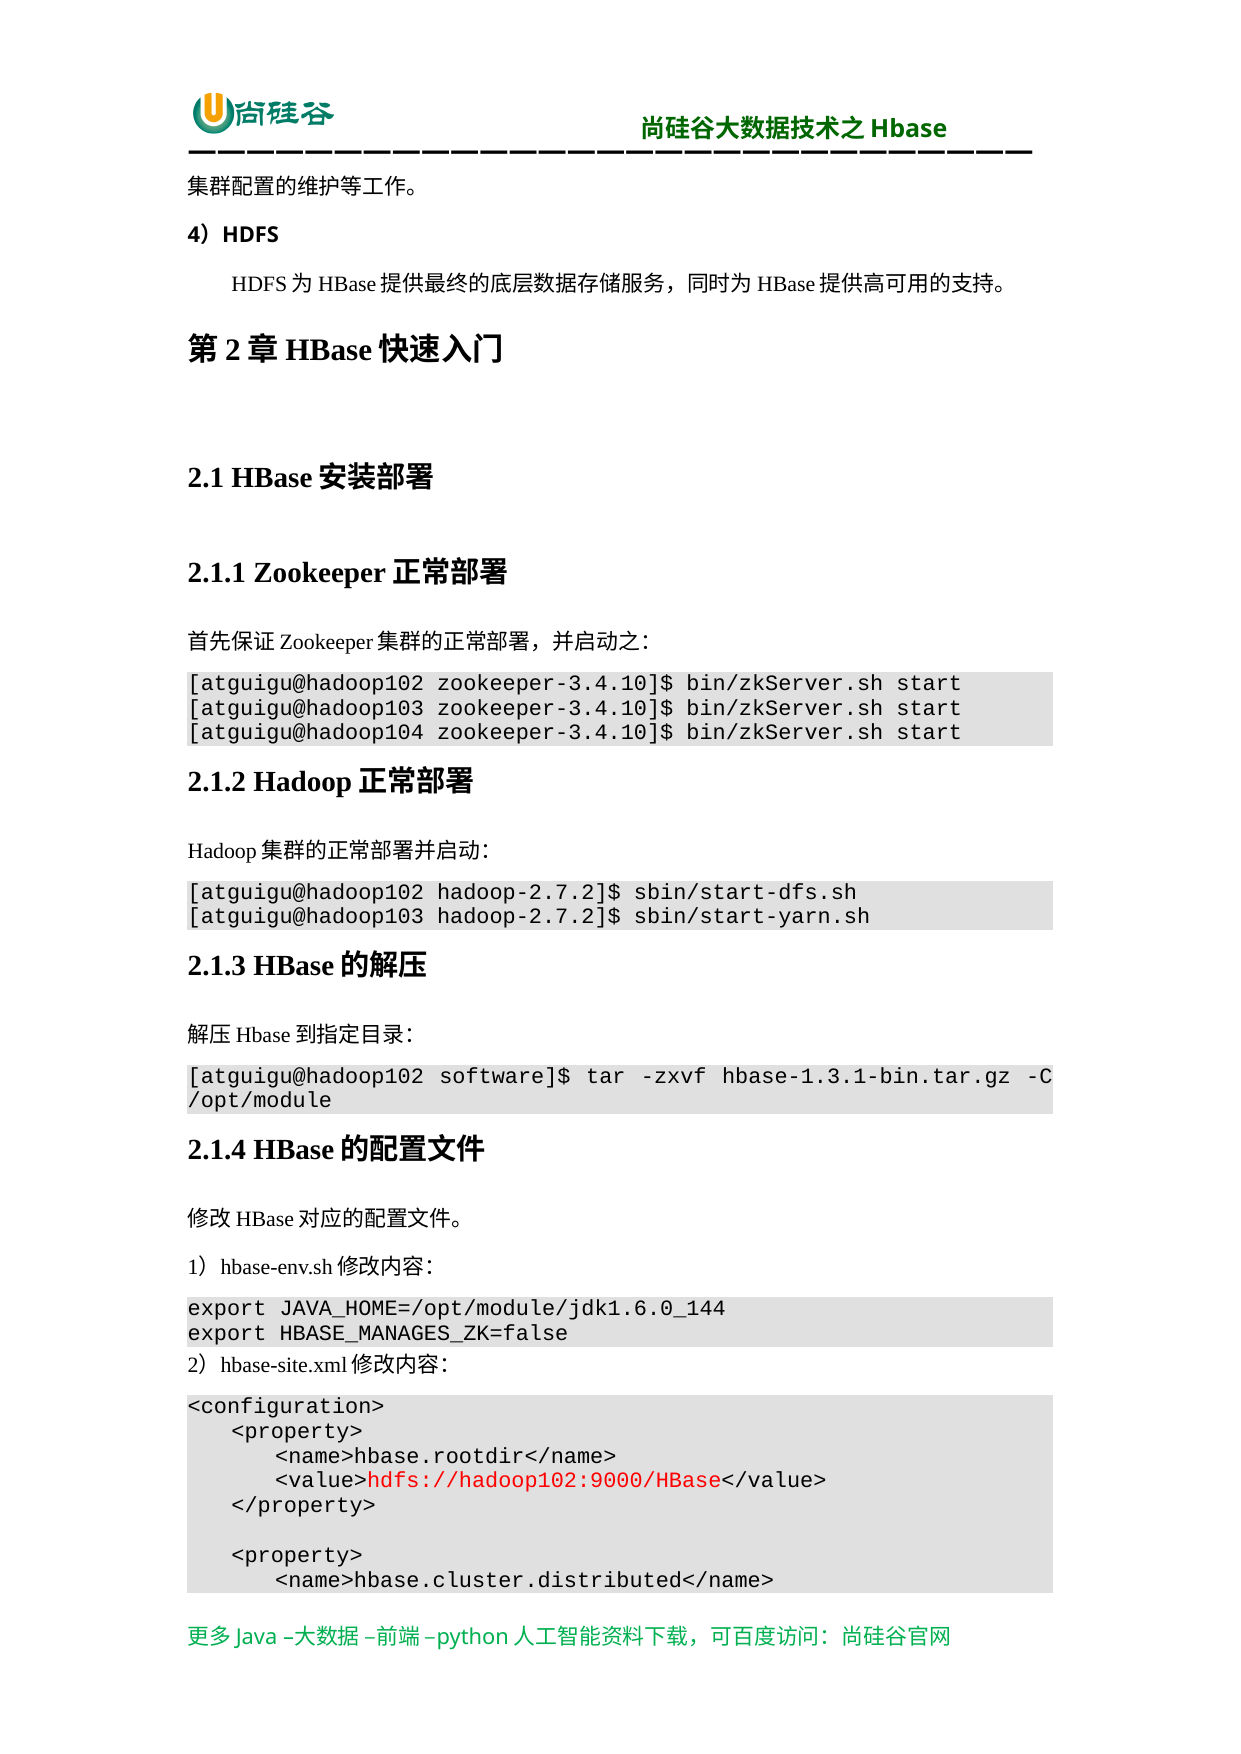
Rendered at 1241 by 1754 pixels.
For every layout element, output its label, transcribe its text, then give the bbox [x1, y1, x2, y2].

text <name>hbase.cluster.distributed</name> [187, 1569, 1053, 1593]
text <property> [187, 1544, 1053, 1569]
text <name>hbase.rootdir</name> [187, 1445, 1053, 1469]
text 1）hbase-env.sh修改内容： [187, 1249, 1053, 1281]
text 解压Hbase到指定目录： [187, 1017, 1053, 1049]
text 4）HDFS [187, 217, 1053, 250]
subtitle 2.1.2 Hadoop正常部署 [187, 746, 1053, 811]
text 首先保证Zookeeper集群的正常部署，并启动之： [187, 624, 1053, 656]
subtitle 2.1.3 HBase的解压 [187, 930, 1053, 995]
subtitle 2.1.4 HBase的配置文件 [187, 1114, 1053, 1179]
text export JAVA_HOME=/opt/module/jdk1.6.0_144 [187, 1297, 1053, 1322]
text <configuration> [187, 1395, 1053, 1420]
subtitle 第2章 HBase快速入门 [187, 314, 1053, 379]
text Hadoop集群的正常部署并启动： [187, 832, 1053, 865]
text HDFS为HBase提供最终的底层数据存储服务，同时为HBase提供高可用的支持。 [187, 266, 1053, 298]
text [atguigu@hadoop103 hadoop-2.7.2]$ sbin/start-yarn.sh [187, 906, 1053, 930]
text </property> [187, 1494, 1053, 1519]
text [atguigu@hadoop104 zookeeper-3.4.10]$ bin/zkServer.sh start [187, 722, 1053, 746]
text export HBASE_MANAGES_ZK=false [187, 1322, 1053, 1347]
text [atguigu@hadoop102 zookeeper-3.4.10]$ bin/zkServer.sh start [187, 672, 1053, 697]
picture [187, 88, 338, 138]
text <value>hdfs://hadoop102:9000/HBase</value> [187, 1469, 1053, 1494]
text 修改HBase对应的配置文件。 [187, 1201, 1053, 1233]
text [atguigu@hadoop102 hadoop-2.7.2]$ sbin/start-dfs.sh [187, 881, 1053, 906]
text [atguigu@hadoop102 software]$ tar -zxvf hbase-1.3.1-bin.tar.gz -C /opt/module [187, 1065, 1053, 1114]
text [187, 169, 1053, 201]
text [atguigu@hadoop103 zookeeper-3.4.10]$ bin/zkServer.sh start [187, 697, 1053, 722]
subtitle 2.1 HBase安装部署 [187, 442, 1053, 507]
text 2）hbase-site.xml修改内容： [187, 1347, 1053, 1379]
subtitle 2.1.1 Zookeeper正常部署 [187, 537, 1053, 602]
text <property> [187, 1420, 1053, 1445]
